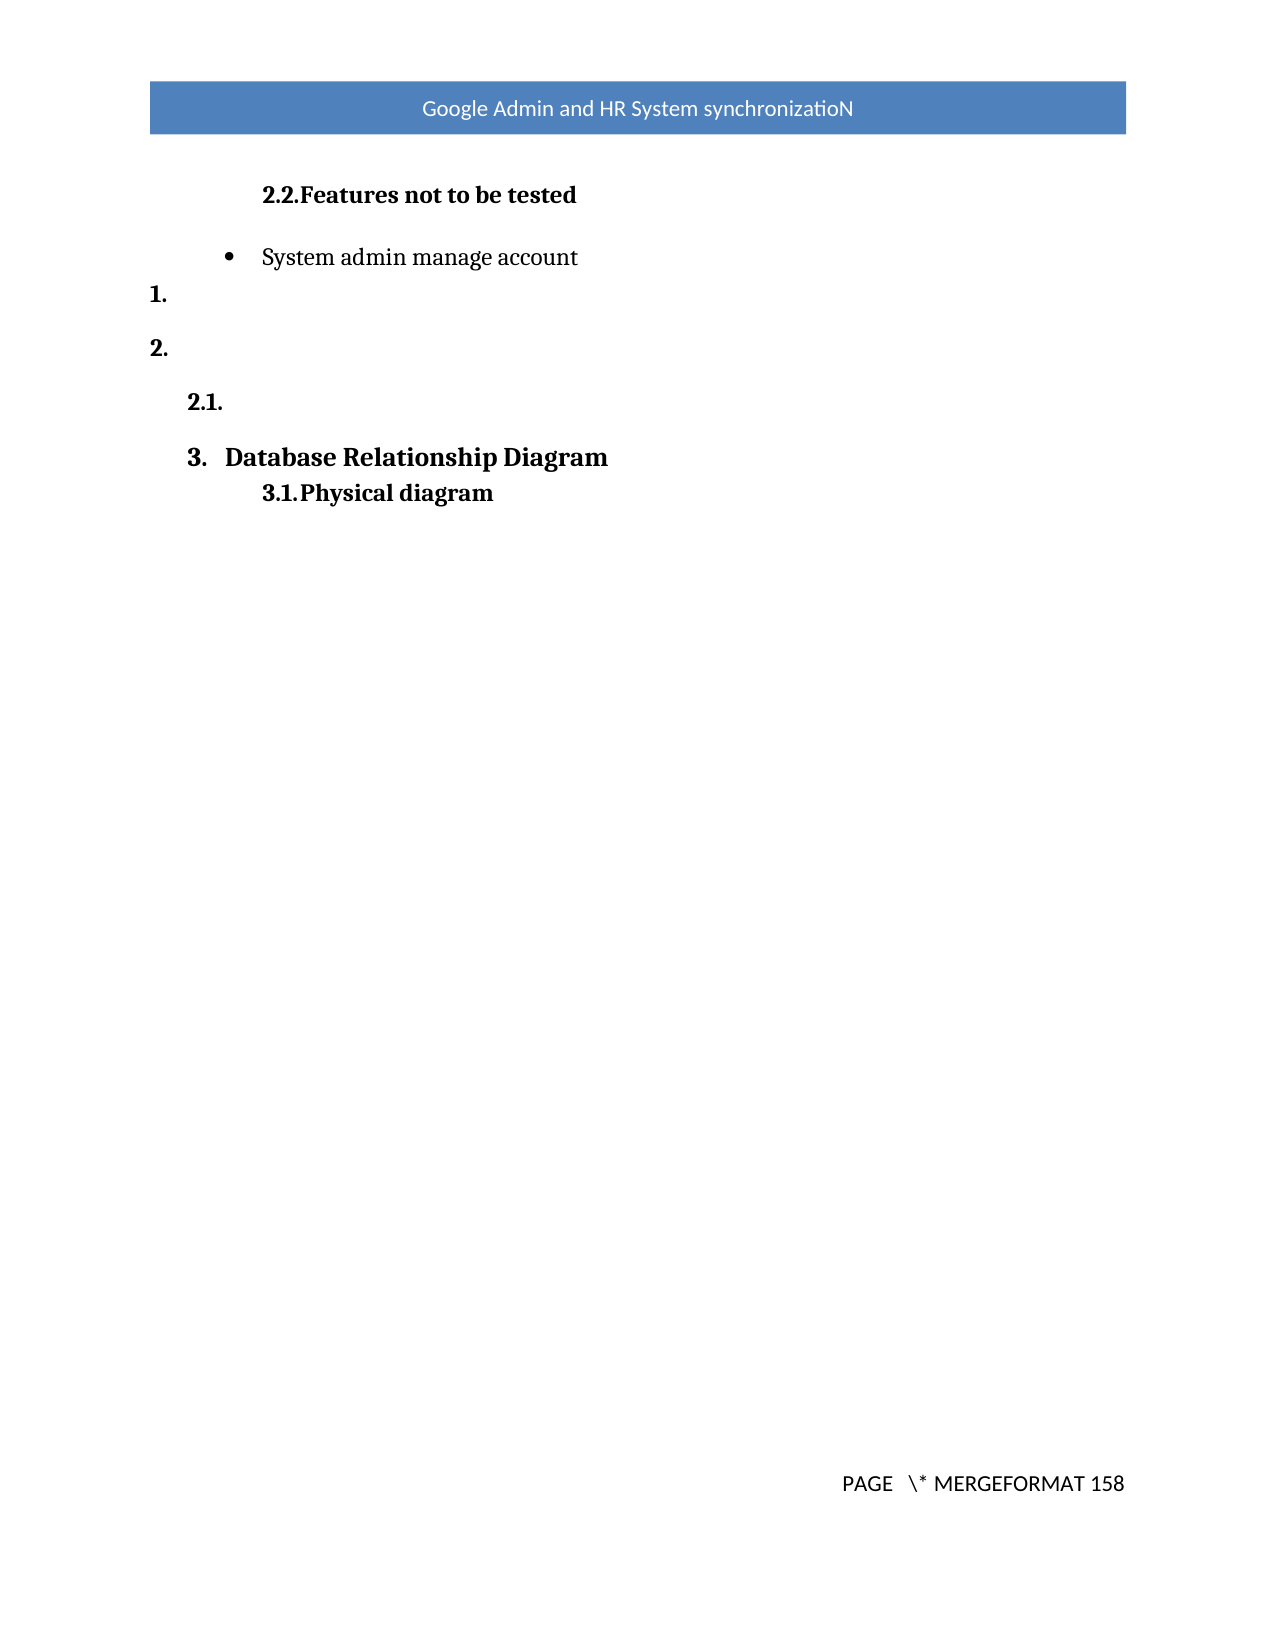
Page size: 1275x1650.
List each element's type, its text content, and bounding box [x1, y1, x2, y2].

list System admin manage account [225, 243, 1125, 272]
subtitle Physical diagram [262, 479, 1125, 508]
subtitle Features not to be tested [262, 181, 1125, 209]
subtitle Database Relationship Diagram [187, 442, 1125, 473]
